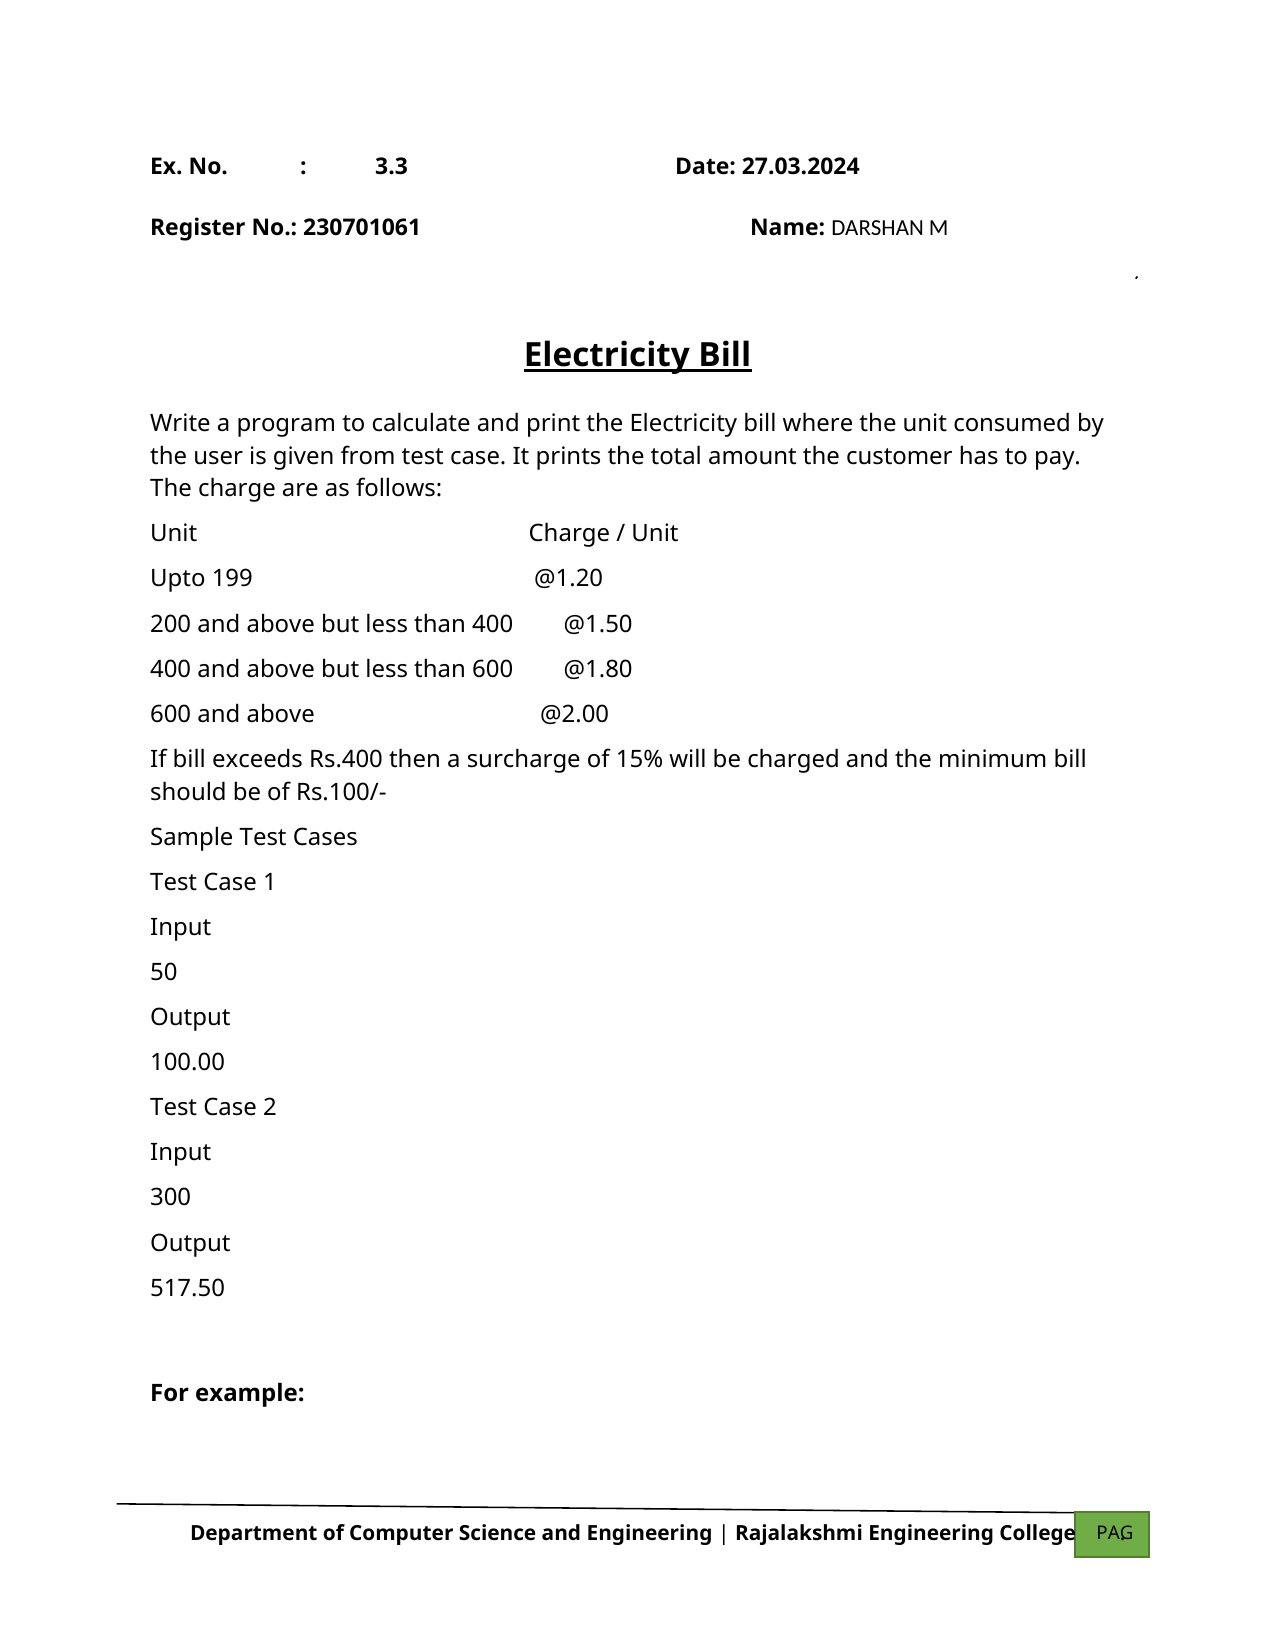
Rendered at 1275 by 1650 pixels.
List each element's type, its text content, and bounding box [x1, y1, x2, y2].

text Upto 199 @1.20 [150, 561, 1125, 594]
text Unit Charge / Unit [150, 516, 1125, 549]
text Output [150, 1225, 1125, 1258]
text Input [150, 909, 1125, 942]
text Test Case 1 [150, 864, 1125, 897]
text Sample Test Cases [150, 819, 1125, 852]
text 100.00 [150, 1045, 1125, 1077]
text Output [150, 1000, 1125, 1032]
text For example: [150, 1376, 1125, 1409]
text 50 [150, 955, 1125, 987]
text 200 and above but less than 400 @1.50 [150, 606, 1125, 639]
text Input [150, 1135, 1125, 1168]
text Write a program to calculate and print the Electricity bill where the unit consumed by the user is given from test case. It prints the total amount the customer has to pay. The charge are as follows: [150, 406, 1125, 504]
text 300 [150, 1180, 1125, 1213]
text 600 and above @2.00 [150, 697, 1125, 729]
text If bill exceeds Rs.400 then a surcharge of 15% will be charged and the minimum bill should be of Rs.100/- [150, 742, 1125, 807]
text 400 and above but less than 600 @1.80 [150, 651, 1125, 684]
text 517.50 [150, 1270, 1125, 1303]
text Ex. No. : 3.3 Date: 27.03.2024 [150, 150, 1125, 181]
text Test Case 2 [150, 1090, 1125, 1123]
text Electricity Bill [150, 331, 1125, 377]
text Register No.: 230701061 Name: DARSHAN M [150, 210, 1125, 242]
